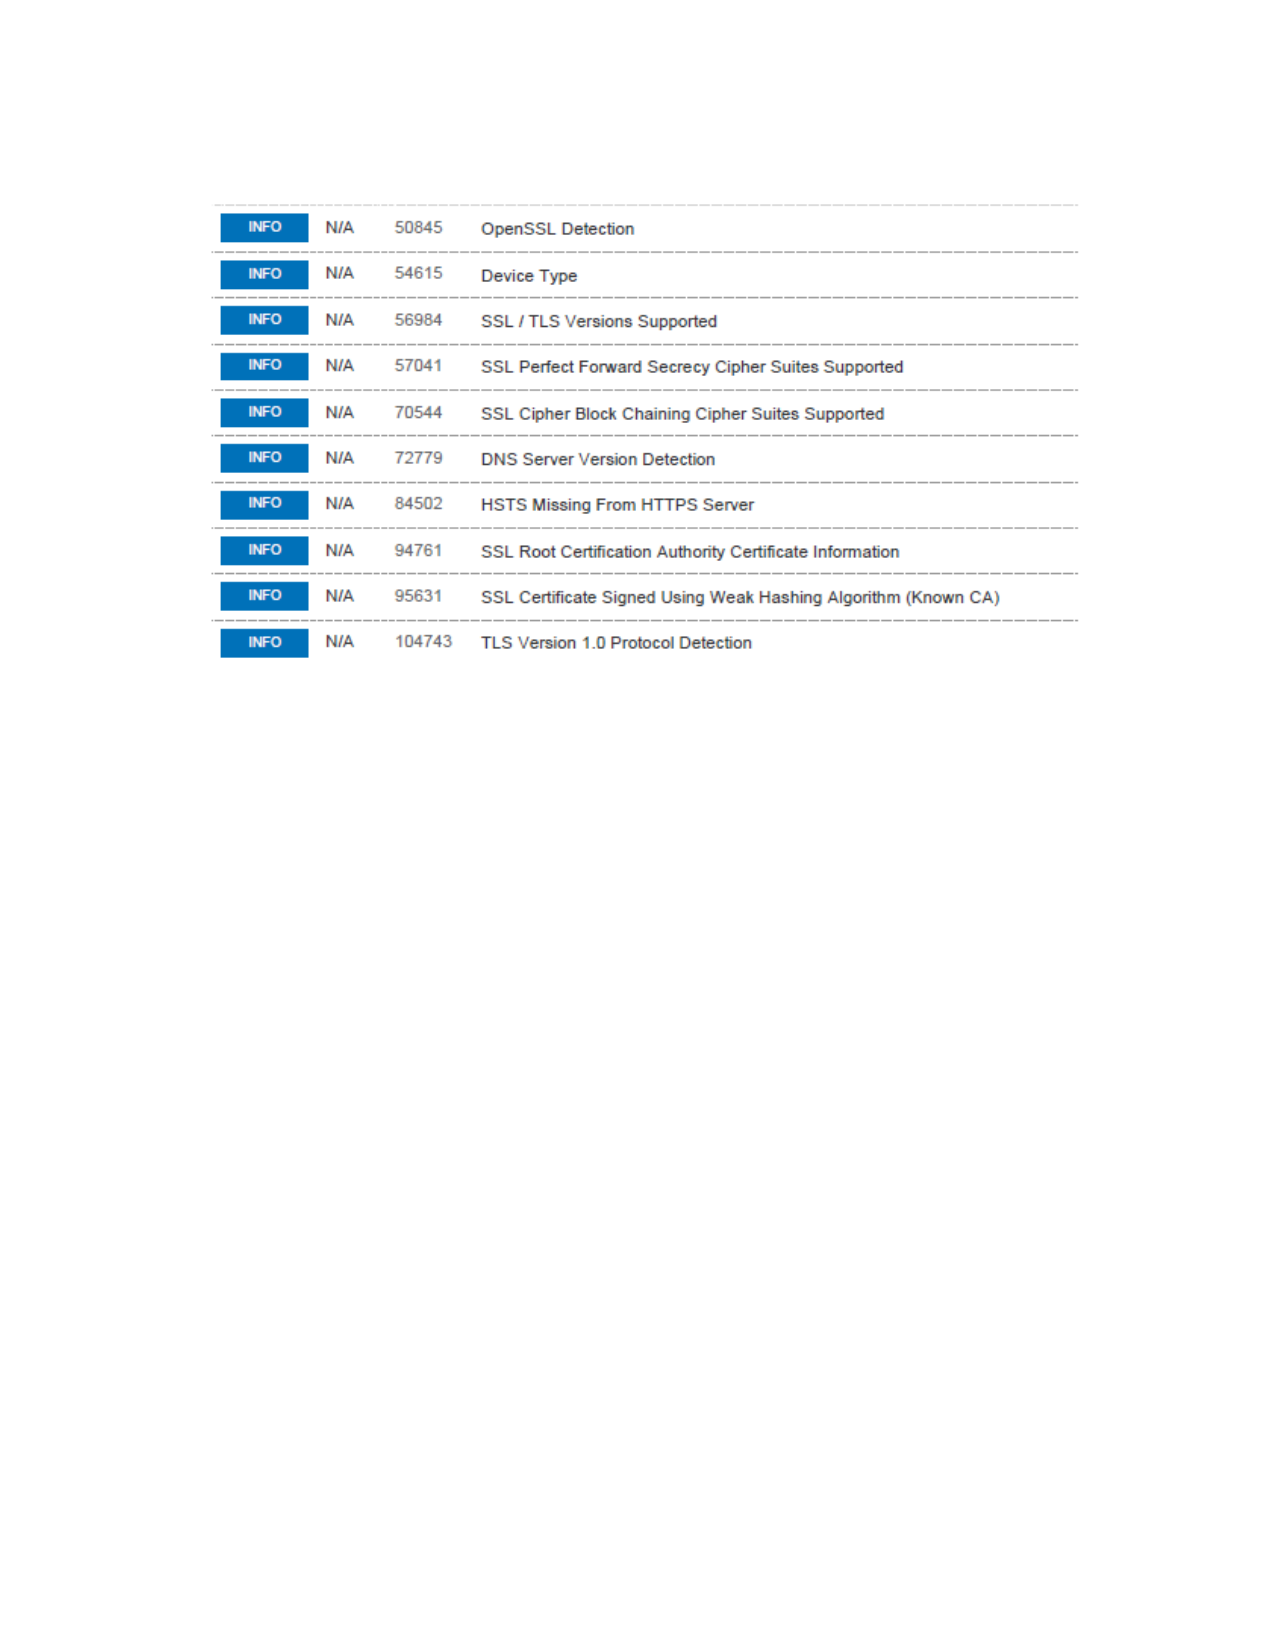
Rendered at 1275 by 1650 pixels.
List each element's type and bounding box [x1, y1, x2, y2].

picture [177, 147, 1098, 755]
